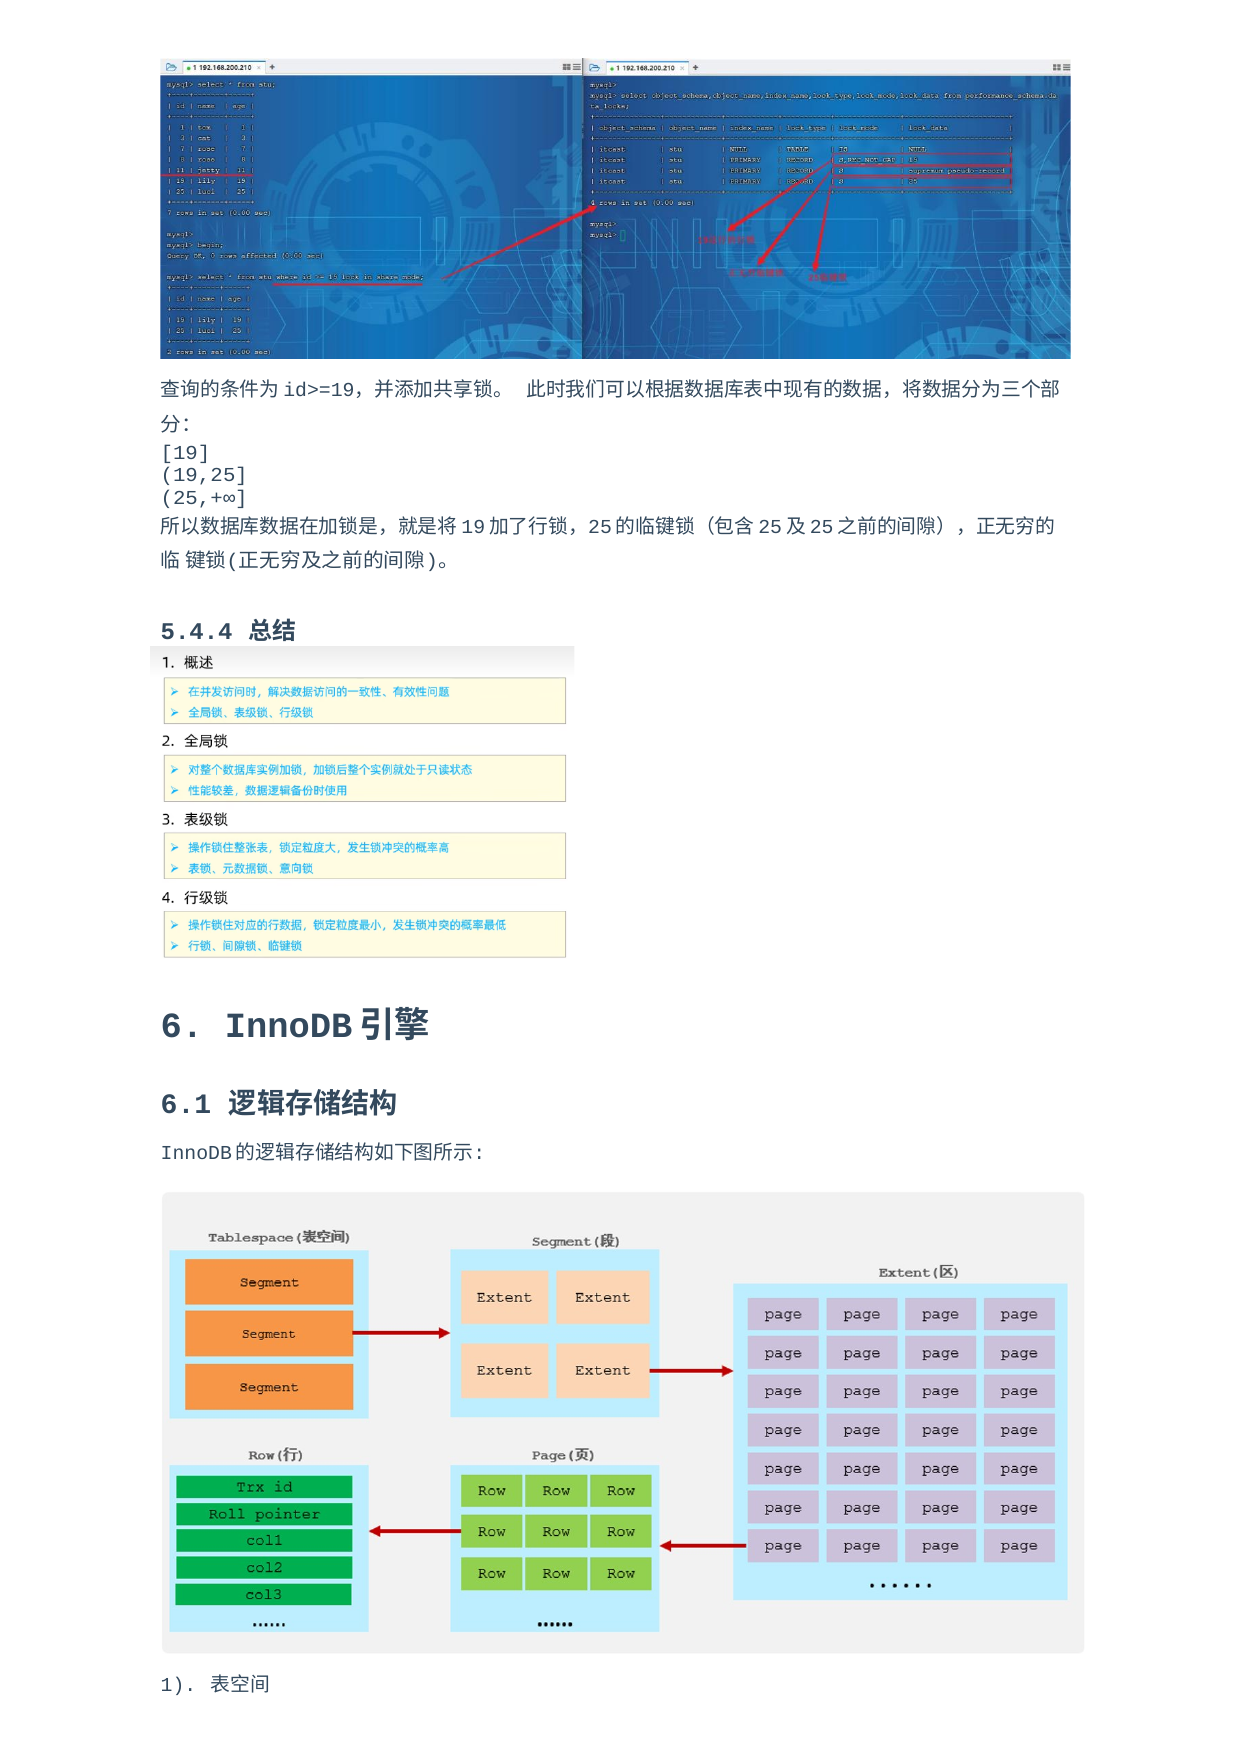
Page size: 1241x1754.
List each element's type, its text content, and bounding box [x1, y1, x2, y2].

text (19,25] [160, 465, 1094, 488]
text InnoDB的逻辑存储结构如下图所示: [160, 1136, 1094, 1165]
text [19] [160, 443, 1094, 465]
picture [150, 646, 575, 959]
picture [160, 58, 1071, 359]
text 所以数据库数据在加锁是，就是将19加了行锁，25的临键锁（包含25及25之前的间隙），正无穷的临 键锁(正无穷及之前的间隙)。 [160, 510, 1072, 574]
text (25,+∞] [160, 488, 1094, 510]
text 查询的条件为id>=19，并添加共享锁。 此时我们可以根据数据库表中现有的数据，将数据分为三个部分： [160, 374, 1081, 437]
subtitle 逻辑存储结构 [160, 1081, 1094, 1122]
picture [161, 1191, 1085, 1654]
subtitle 总结 [160, 612, 1094, 647]
subtitle InnoDB引擎 [160, 996, 1094, 1048]
